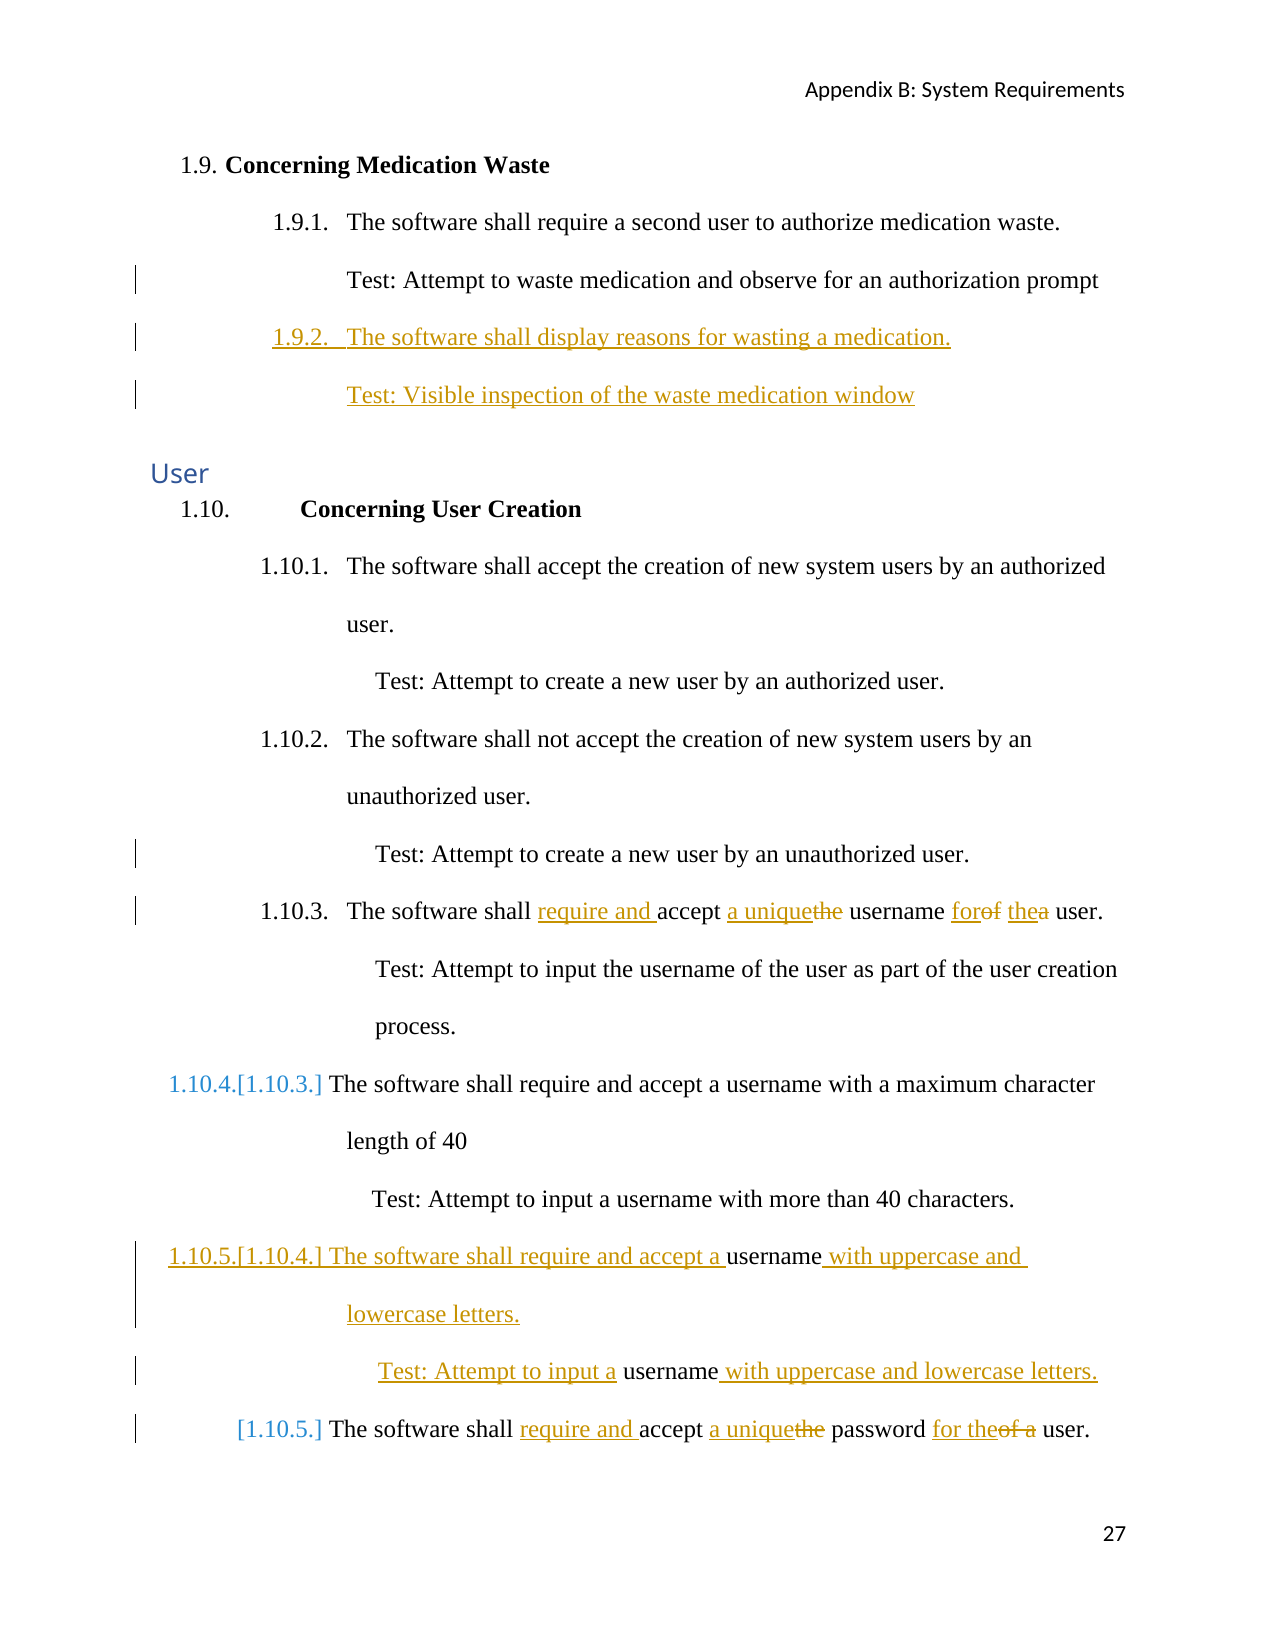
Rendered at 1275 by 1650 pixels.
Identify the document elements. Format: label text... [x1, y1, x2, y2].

list The software shall not accept the creation of new system users by an unauthorized user. [328, 724, 1125, 810]
list Test: Attempt to waste medication and observe for an authorization prompt [346, 265, 1125, 294]
list The software shall accept username user. [328, 896, 1125, 925]
list Test: Attempt to create a new user by an authorized user. [375, 666, 1125, 695]
list The software shall accept password user. [328, 1414, 1125, 1443]
list Test: Attempt to create a new user by an unauthorized user. [375, 839, 1125, 868]
list Concerning Medication Waste [180, 150, 1125, 179]
list Test: Attempt to input the username of the user as part of the user creation process. [375, 954, 1125, 1040]
list Test: Attempt to input a username with more than 40 characters. [346, 1184, 1125, 1213]
list The software shall require a second user to authorize medication waste. [328, 207, 1125, 236]
list The software shall require and accept a username with a maximum character length of 40 [328, 1069, 1125, 1155]
subtitle User [150, 454, 1125, 491]
list username [328, 1241, 1125, 1328]
list username [346, 1356, 1125, 1385]
list Concerning User Creation [180, 494, 1125, 523]
list The software shall accept the creation of new system users by an authorized user. [328, 551, 1125, 638]
